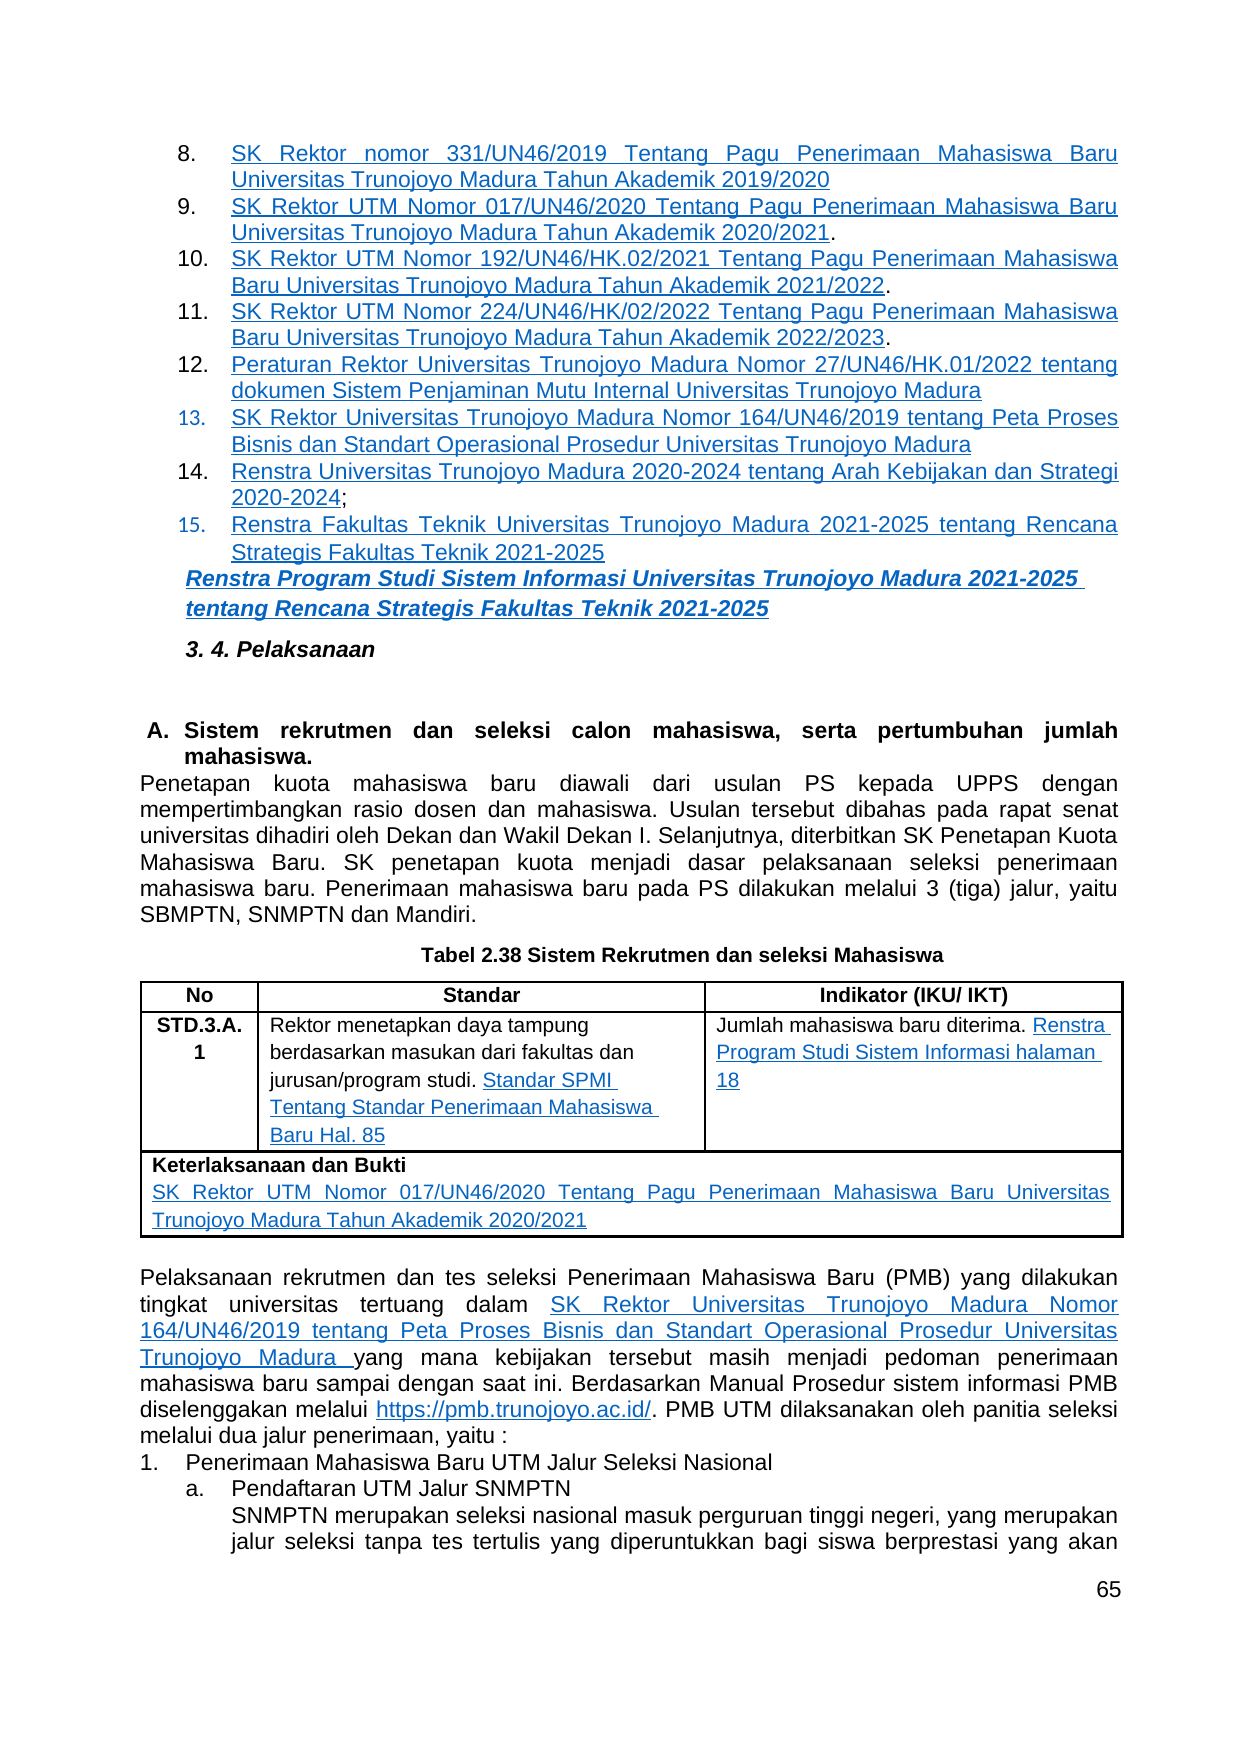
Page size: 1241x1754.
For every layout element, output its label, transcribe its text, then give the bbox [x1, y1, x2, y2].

table_header Indikator (IKU/ IKT) [706, 983, 1121, 1011]
list SK Rektor UTM Nomor 017/UN46/2020 Tentang Pagu Penerimaan Mahasiswa Baru Universitas Trunojoyo Madura Tahun Akademik 2020/2021. [177, 193, 1119, 245]
table_cell STD.3.A.1 [142, 1013, 257, 1150]
list SK Rektor UTM Nomor 224/UN46/HK/02/2022 Tentang Pagu Penerimaan Mahasiswa Baru Universitas Trunojoyo Madura Tahun Akademik 2022/2023. [177, 298, 1119, 351]
list Peraturan Rektor Universitas Trunojoyo Madura Nomor 27/UN46/HK.01/2022 tentang dokumen Sistem Penjaminan Mutu Internal Universitas Trunojoyo Madura [177, 351, 1119, 403]
list Renstra Universitas Trunojoyo Madura 2020-2024 tentang Arah Kebijakan dan Strategi 2020-2024; [177, 458, 1119, 511]
subtitle 3. 2. Pelaksanaan [185, 636, 1121, 662]
table_header No [142, 983, 257, 1011]
table_cell Jumlah mahasiswa baru diterima. Renstra Program Studi Sistem Informasi halaman 18 [706, 1013, 1121, 1150]
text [185, 1502, 1119, 1554]
list Penetapan kuota mahasiswa baru diawali dari usulan PS kepada UPPS dengan mempertimbangkan rasio dosen dan mahasiswa. Usulan tersebut dibahas pada rapat senat universitas dihadiri oleh Dekan dan Wakil Dekan I. Selanjutnya, diterbitkan SK Penetapan Kuota Mahasiswa Baru. SK penetapan kuota menjadi dasar pelaksanaan seleksi penerimaan mahasiswa baru. Penerimaan mahasiswa baru pada PS dilakukan melalui 3 (tiga) jalur, yaitu SBMPTN, SNMPTN dan Mandiri. [139, 770, 1119, 928]
list SK Rektor nomor 331/UN46/2019 Tentang Pagu Penerimaan Mahasiswa Baru Universitas Trunojoyo Madura Tahun Akademik 2019/2020 [177, 140, 1119, 193]
list Renstra Fakultas Teknik Universitas Trunojoyo Madura 2021-2025 tentang Rencana Strategis Fakultas Teknik 2021-2025 [177, 511, 1119, 565]
table_cell Keterlaksanaan dan Bukti SK Rektor UTM Nomor 017/UN46/2020 Tentang Pagu Penerimaan Mahasiswa Baru Universitas Trunojoyo Madura Tahun Akademik 2020/2021 [142, 1153, 1121, 1235]
list SK Rektor UTM Nomor 192/UN46/HK.02/2021 Tentang Pagu Penerimaan Mahasiswa Baru Universitas Trunojoyo Madura Tahun Akademik 2021/2022. [177, 245, 1119, 298]
list Pendaftaran UTM Jalur SNMPTN [185, 1475, 1119, 1502]
table_cell Rektor menetapkan daya tampung berdasarkan masukan dari fakultas dan jurusan/program studi. Standar SPMI Tentang Standar Penerimaan Mahasiswa Baru Hal. 85 [259, 1013, 704, 1150]
subtitle Renstra Program Studi Sistem Informasi Universitas Trunojoyo Madura 2021-2025 tentang Rencana Strategis Fakultas Teknik 2021-2025 [185, 565, 1121, 621]
table_header Standar [259, 983, 704, 1011]
list Penerimaan Mahasiswa Baru UTM Jalur Seleksi Nasional [139, 1449, 1119, 1475]
text Tabel 2.38 Sistem Rekrutmen dan seleksi Mahasiswa [421, 940, 1121, 968]
list Pelaksanaan rekrutmen dan tes seleksi Penerimaan Mahasiswa Baru (PMB) yang dilakukan tingkat universitas tertuang dalam SK Rektor Universitas Trunojoyo Madura Nomor 164/UN46/2019 tentang Peta Proses Bisnis dan Standart Operasional Prosedur Universitas Trunojoyo Madura yang mana kebijakan tersebut masih menjadi pedoman penerimaan mahasiswa baru sampai dengan saat ini. Berdasarkan Manual Prosedur sistem informasi PMB diselenggakan melalui https://pmb.trunojoyo.ac.id/. PMB UTM dilaksanakan oleh panitia seleksi melalui dua jalur penerimaan, yaitu : [139, 1264, 1119, 1449]
list Sistem rekrutmen dan seleksi calon mahasiswa, serta pertumbuhan jumlah mahasiswa. [146, 717, 1119, 770]
list SK Rektor Universitas Trunojoyo Madura Nomor 164/UN46/2019 tentang Peta Proses Bisnis dan Standart Operasional Prosedur Universitas Trunojoyo Madura [177, 403, 1119, 458]
